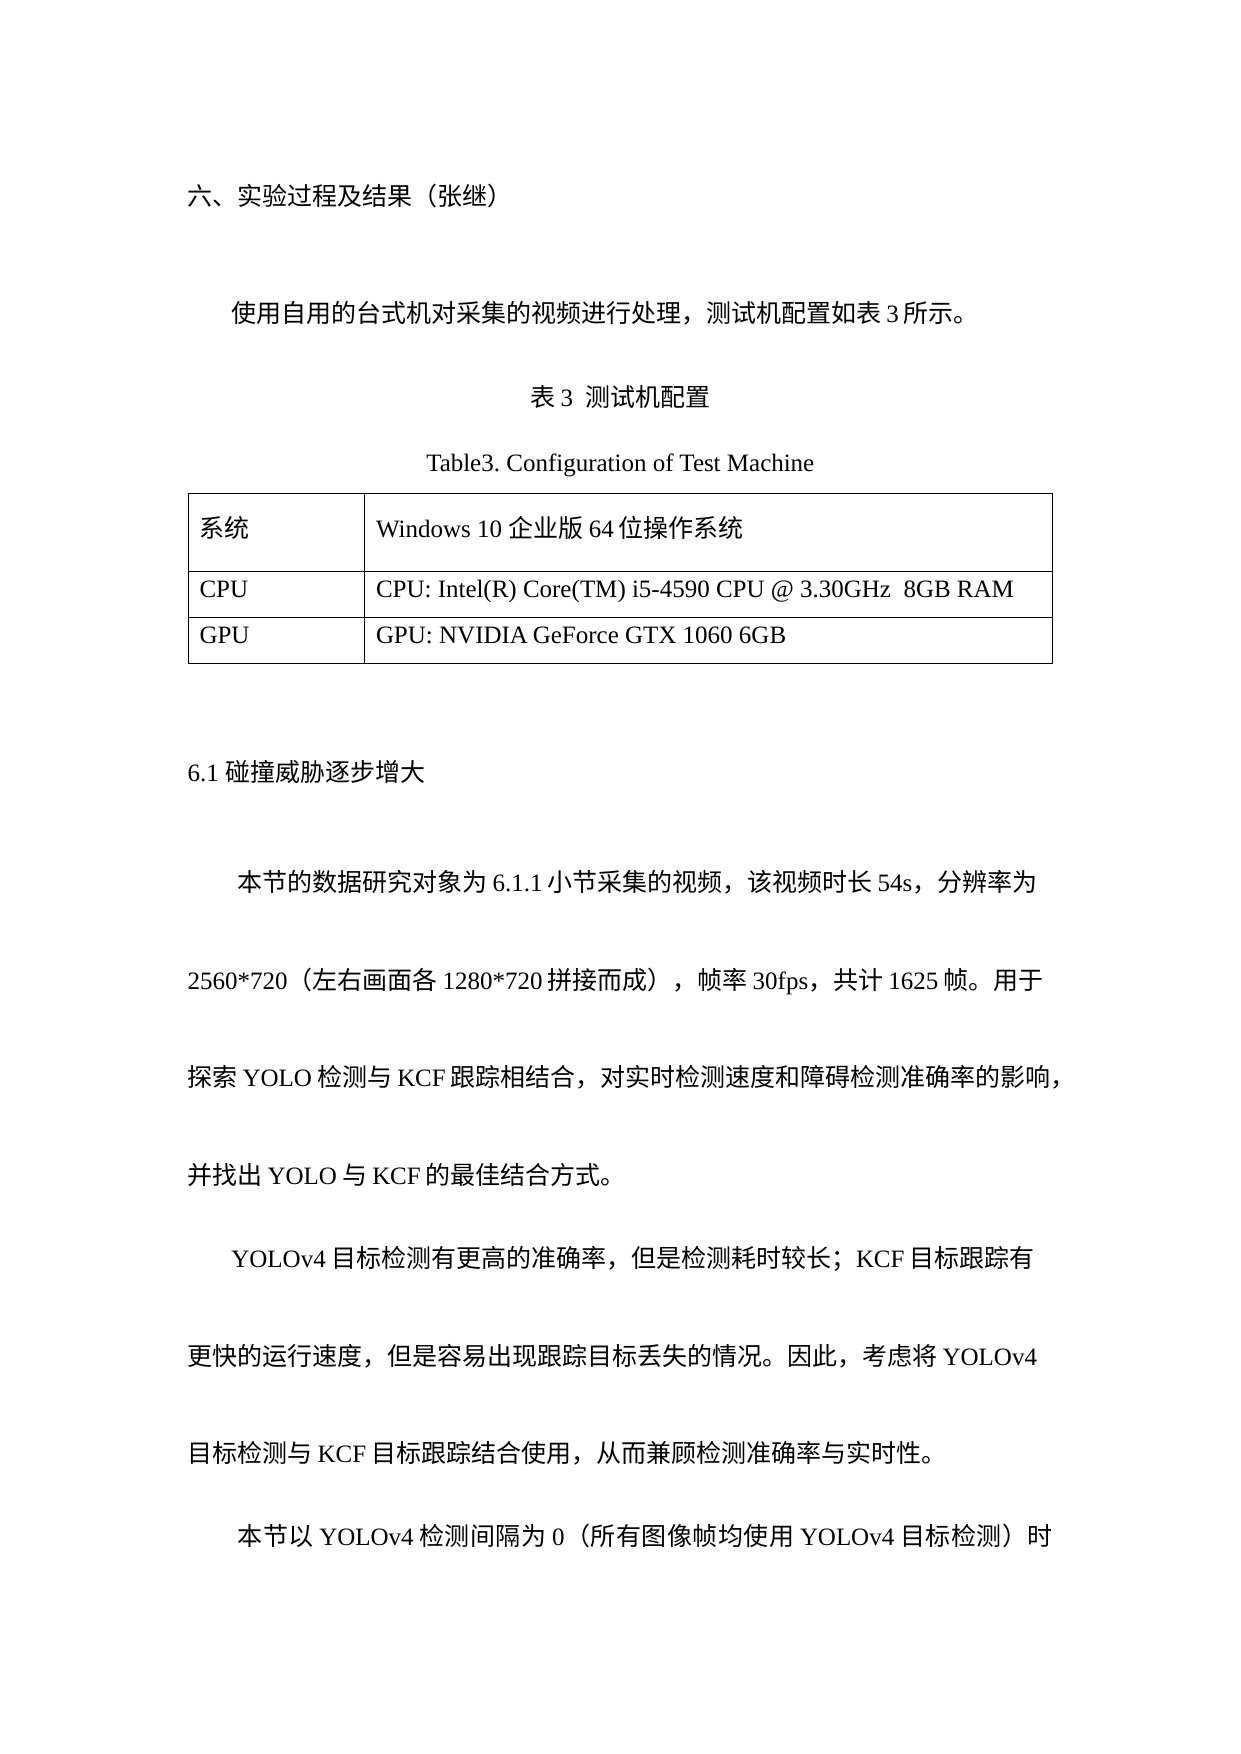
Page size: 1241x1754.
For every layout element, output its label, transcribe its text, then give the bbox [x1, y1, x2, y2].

table_cell GPU: NVIDIA GeForce GTX 1060 6GB [365, 618, 1052, 663]
subtitle 六、实验过程及结果（张继） [187, 162, 1053, 227]
text 使用自用的台式机对采集的视频进行处理，测试机配置如表3所示。 [187, 279, 1053, 344]
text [187, 1502, 1053, 1567]
table_cell CPU: Intel(R) Core(TM) i5-4590 CPU @ 3.30GHz 8GB RAM [365, 572, 1052, 617]
text YOLOv4目标检测有更高的准确率，但是检测耗时较长；KCF目标跟踪有更快的运行速度，但是容易出现跟踪目标丢失的情况。因此，考虑将YOLOv4目标检测与KCF目标跟踪结合使用，从而兼顾检测准确率与实时性。 [187, 1224, 1053, 1484]
table_header 系统 [189, 494, 364, 571]
table_cell CPU [189, 572, 364, 617]
text Table3. Configuration of Test Machine [187, 446, 1053, 478]
text 本节的数据研究对象为6.1.1小节采集的视频，该视频时长54s，分辨率为2560*720（左右画面各1280*720拼接而成），帧率30fps，共计1625帧。用于探索YOLO检测与KCF跟踪相结合，对实时检测速度和障碍检测准确率的影响，并找出YOLO与KCF的最佳结合方式。 [187, 848, 1053, 1206]
subtitle 6.1 碰撞威胁逐步增大 [187, 738, 1053, 803]
table_cell GPU [189, 618, 364, 663]
text 表 3 测试机配置 [187, 363, 1053, 428]
table_header Windows 10 企业版 64位操作系统 [365, 494, 1052, 571]
